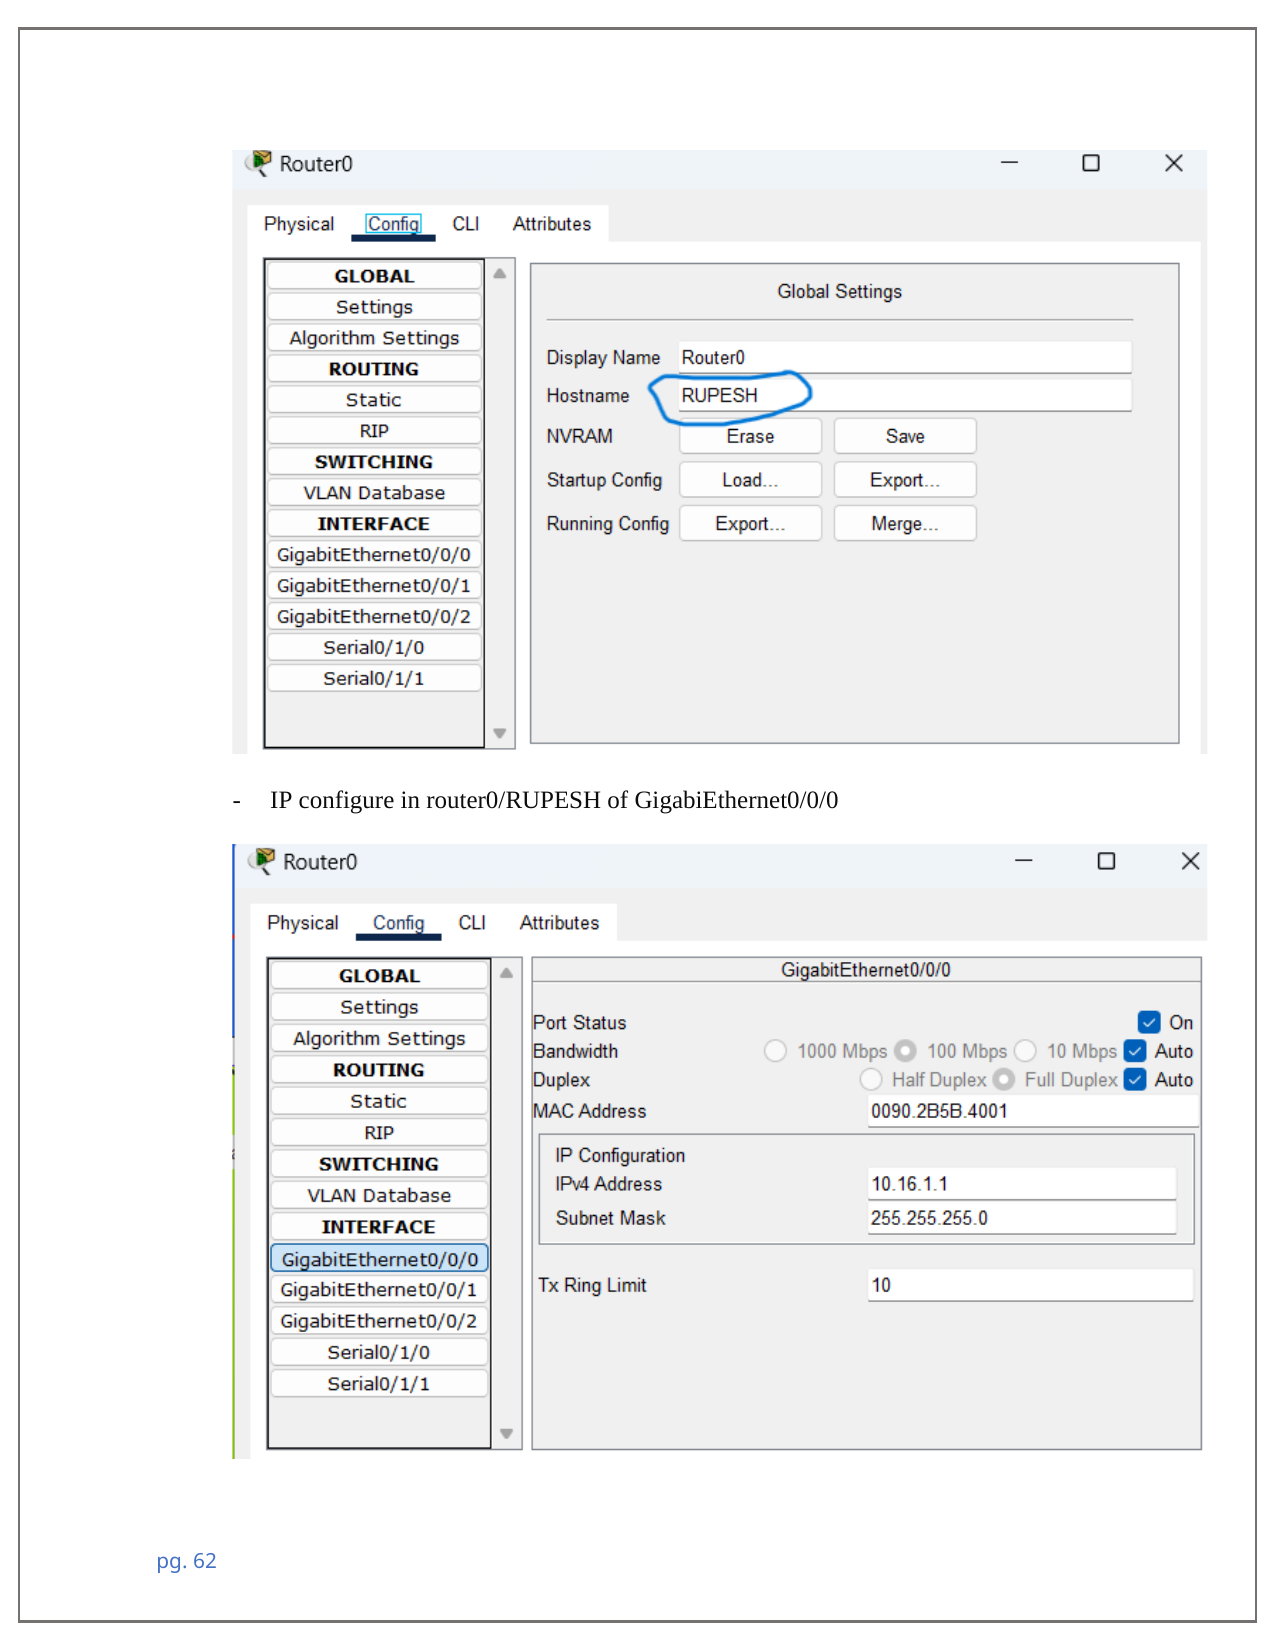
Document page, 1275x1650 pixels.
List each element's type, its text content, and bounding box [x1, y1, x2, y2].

list IP configure in router0/RUPESH of GigabiEthernet0/0/0 [232, 785, 1125, 814]
picture [232, 844, 1208, 1459]
picture [232, 150, 1208, 754]
